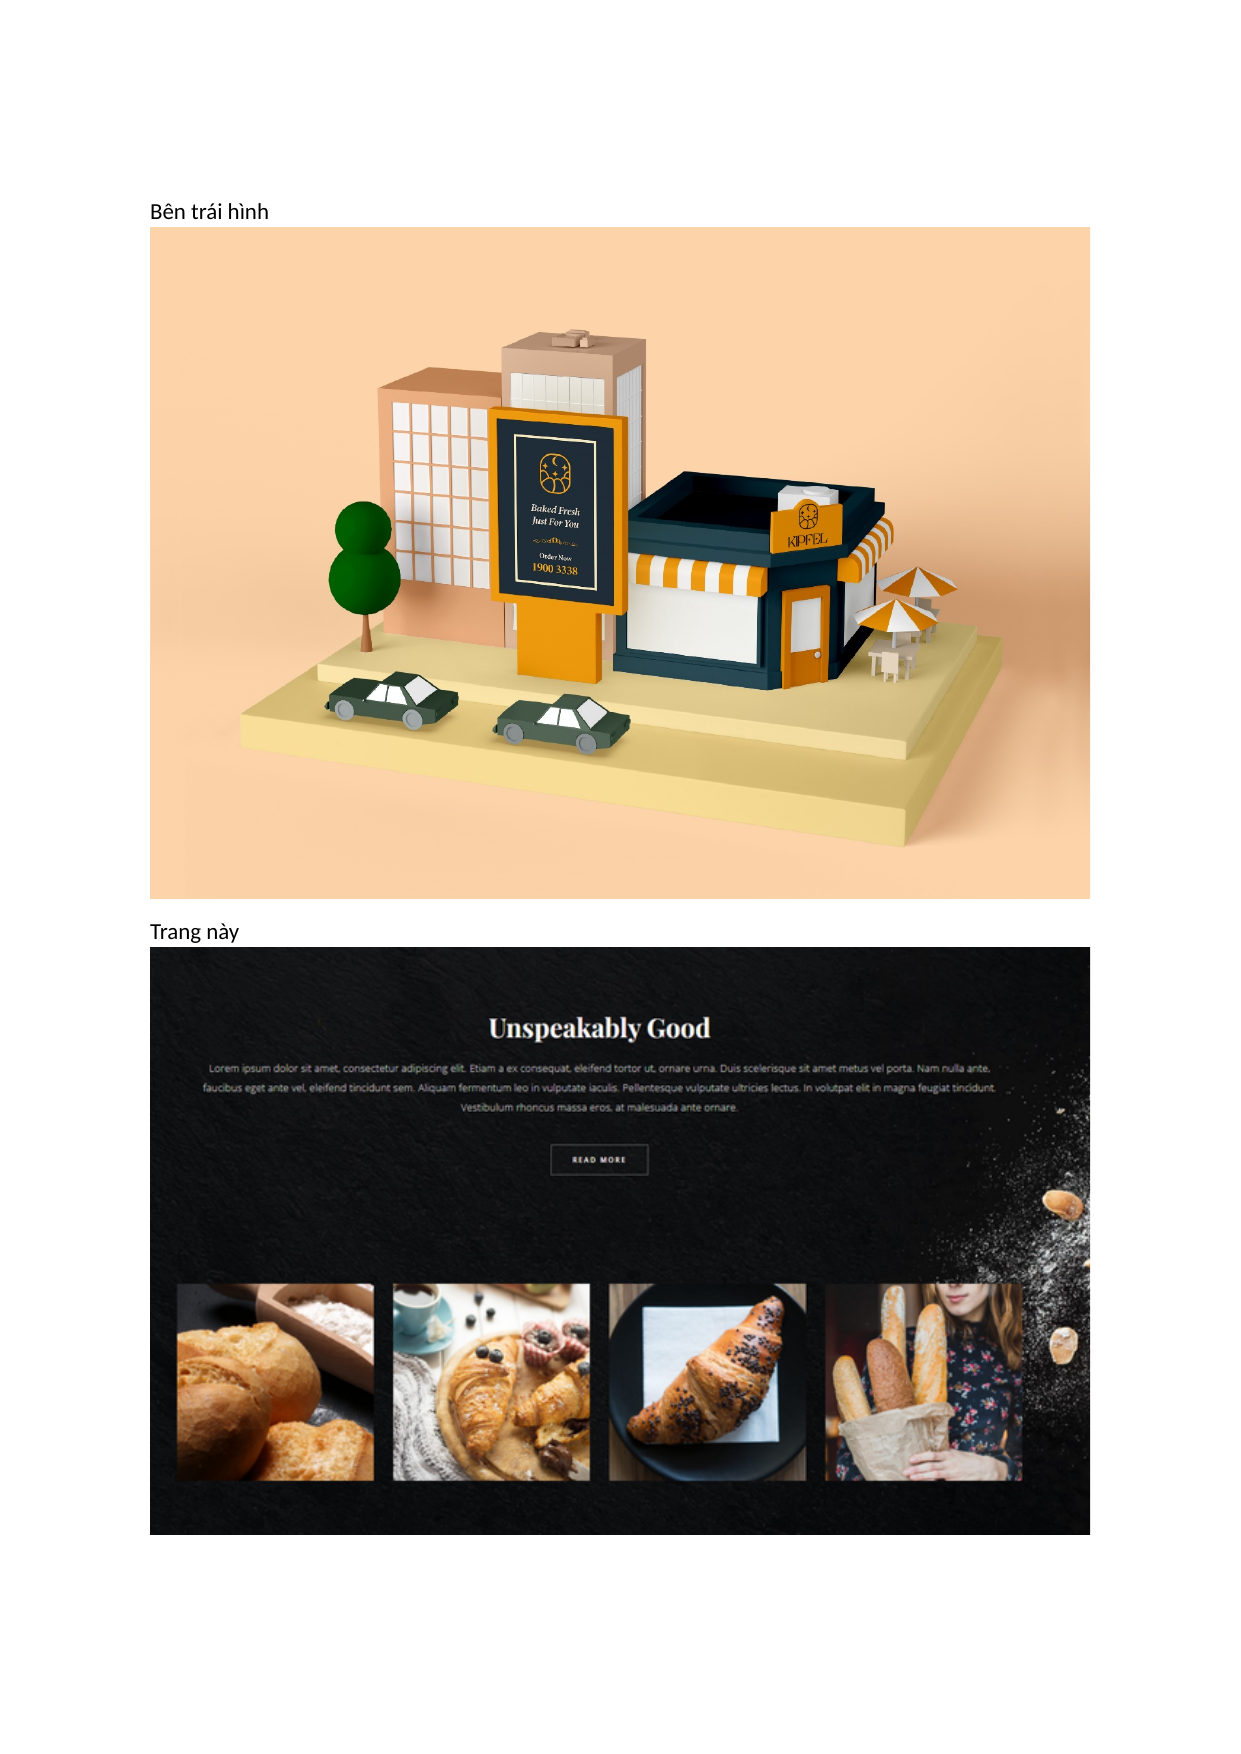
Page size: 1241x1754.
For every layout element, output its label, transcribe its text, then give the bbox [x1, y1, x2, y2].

picture [150, 947, 1091, 1535]
picture [150, 227, 1091, 899]
text Trang này [150, 917, 1090, 947]
text Bên trái hình [150, 197, 1090, 227]
